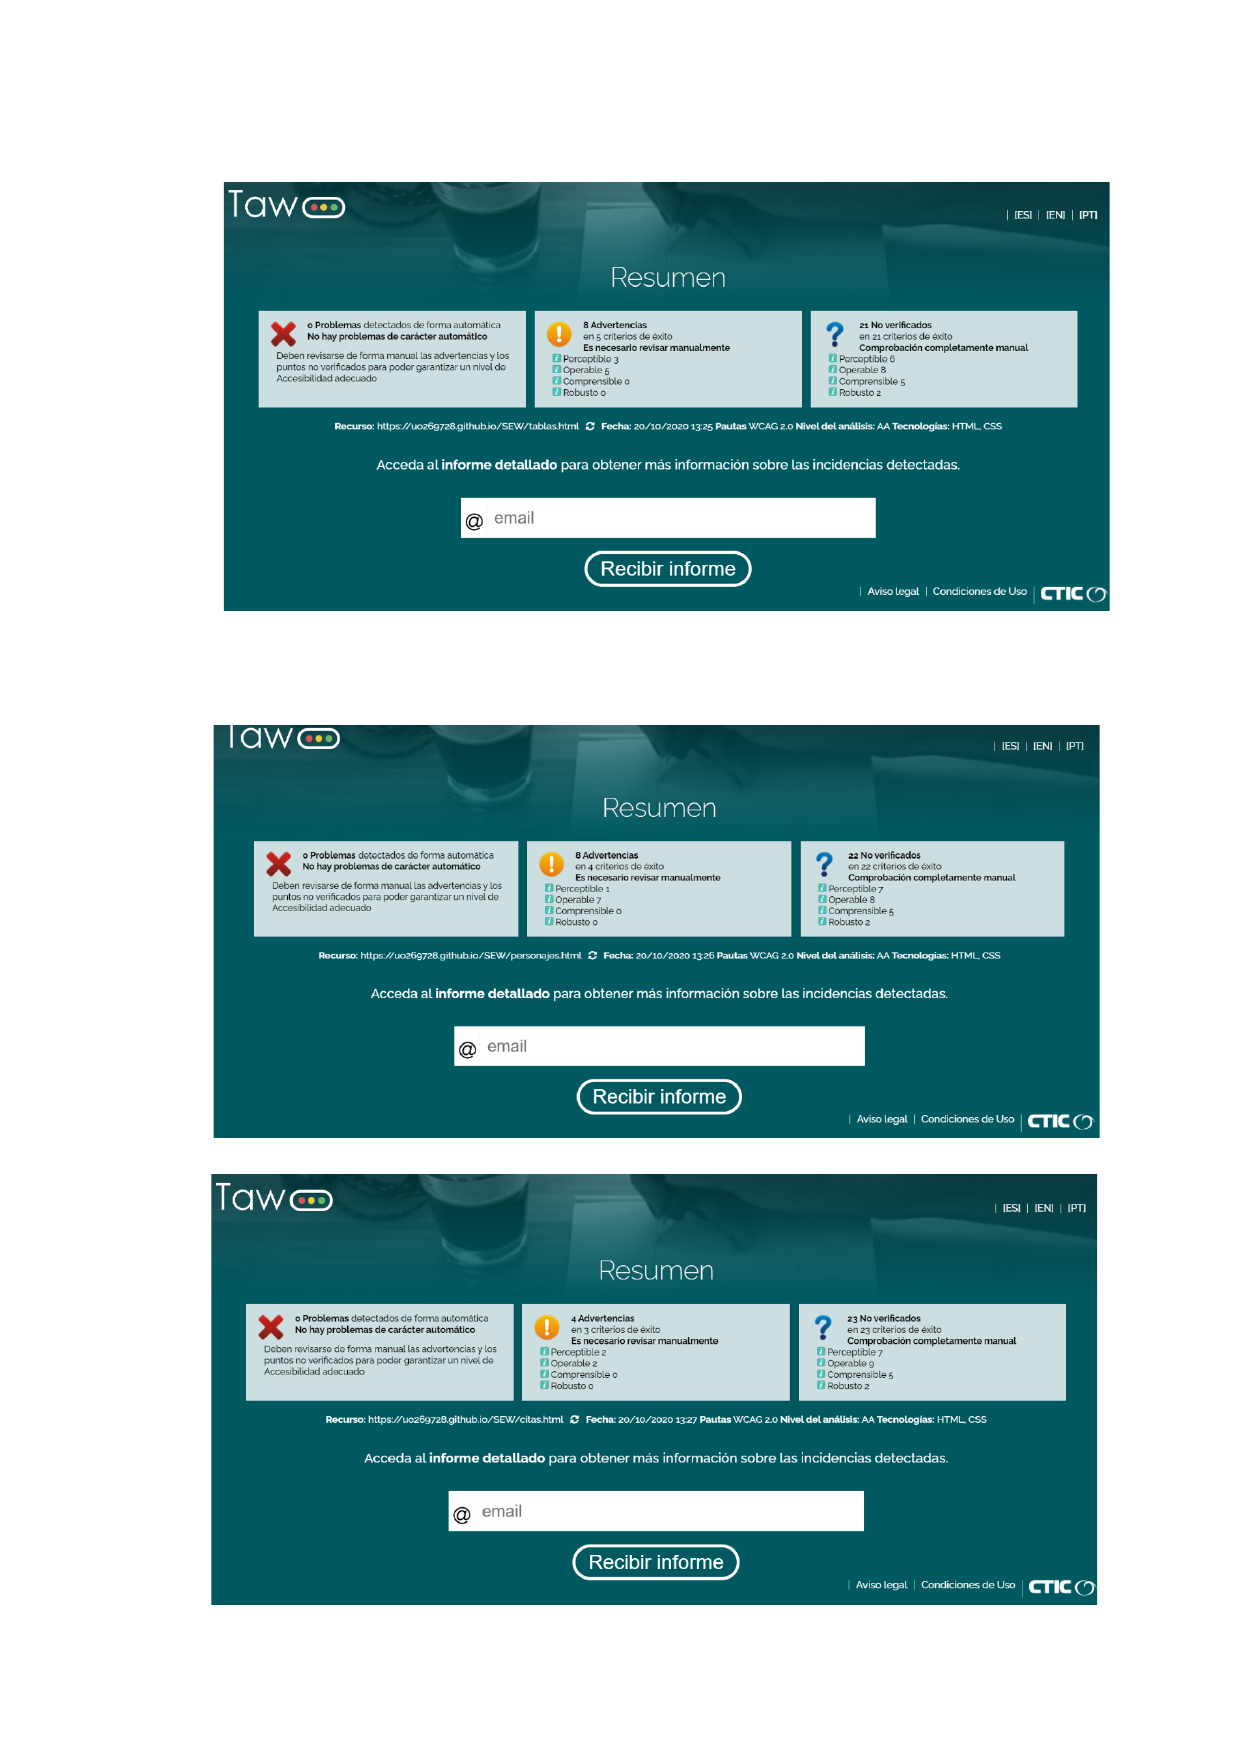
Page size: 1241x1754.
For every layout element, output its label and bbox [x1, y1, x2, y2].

picture [213, 725, 1100, 1138]
picture [223, 182, 1110, 611]
picture [211, 1174, 1098, 1605]
